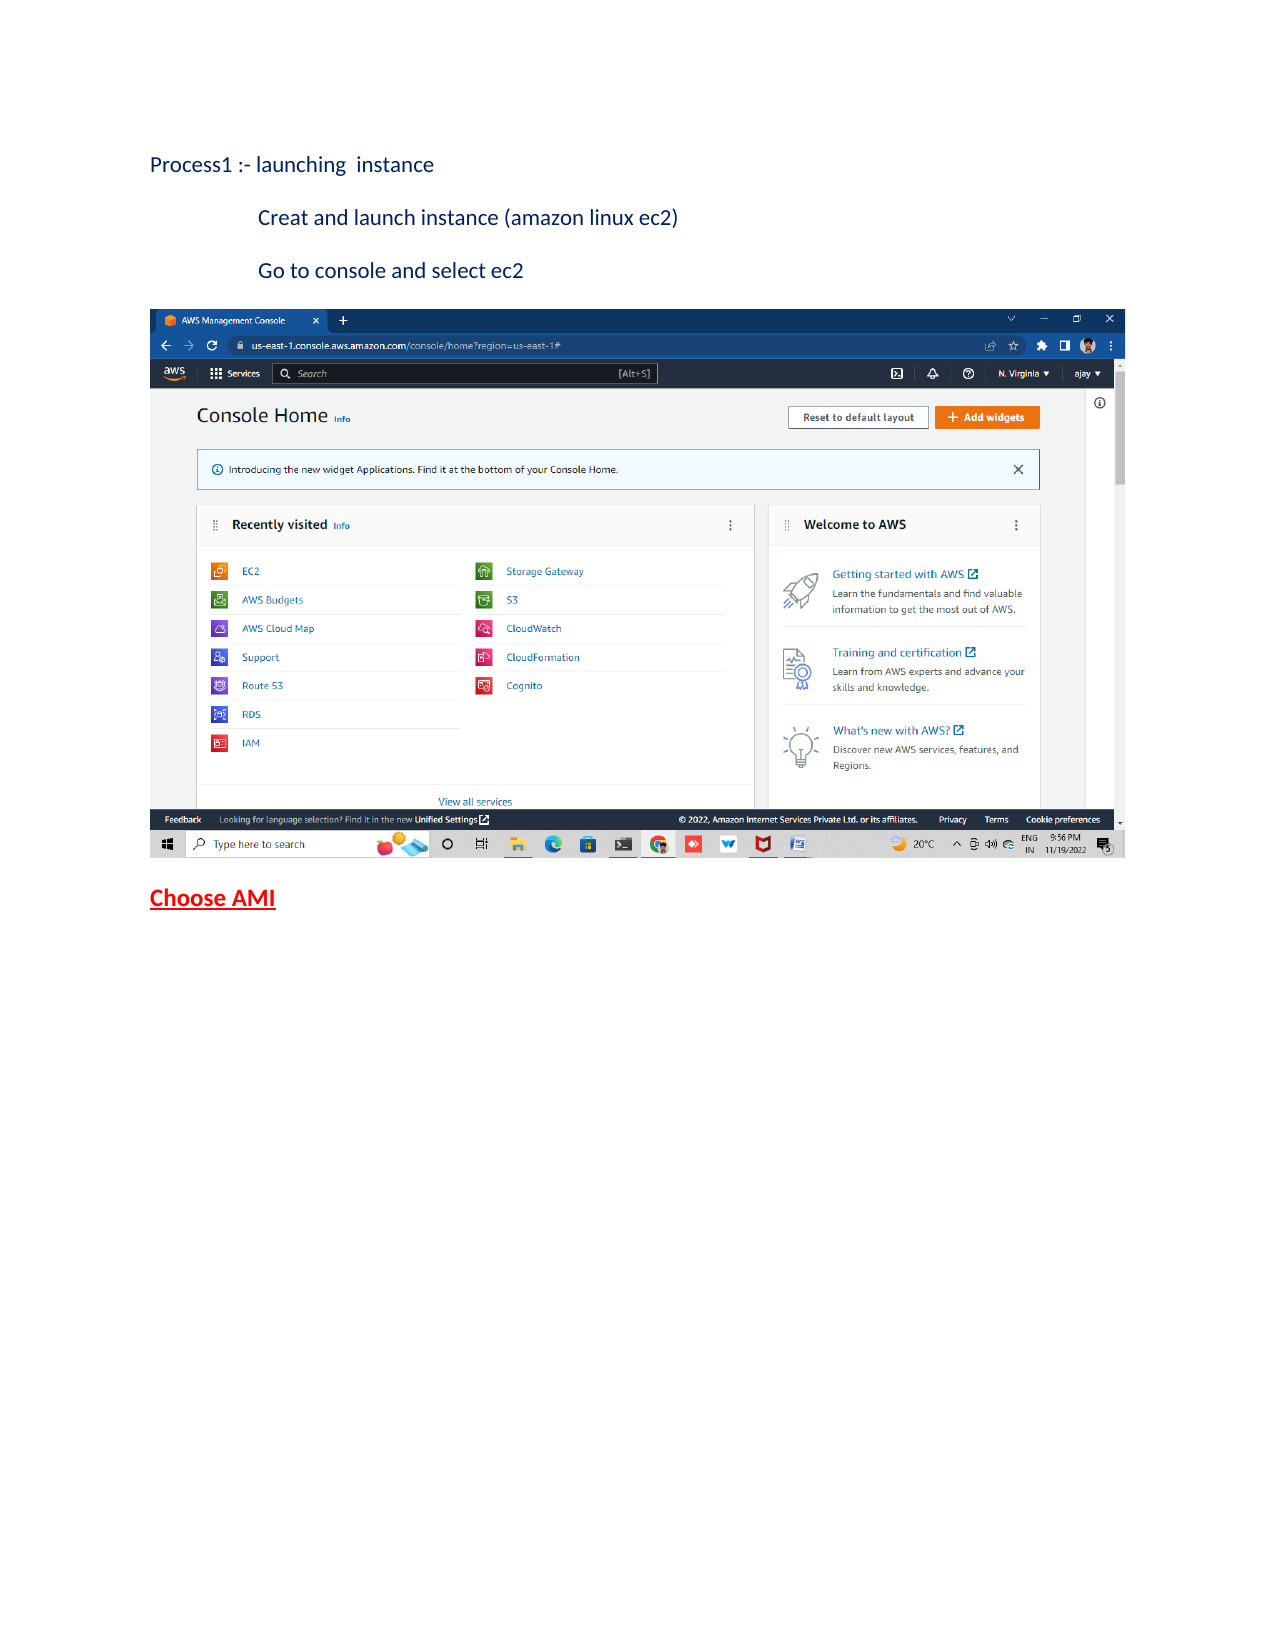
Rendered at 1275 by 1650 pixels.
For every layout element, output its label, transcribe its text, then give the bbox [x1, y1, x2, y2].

text Go to console and select ec2 [150, 256, 1125, 284]
text Process1 :- launching instance [150, 150, 1125, 178]
text Choose AMI [150, 882, 1125, 913]
text Creat and launch instance (amazon linux ec2) [150, 203, 1125, 231]
picture [150, 309, 1125, 858]
